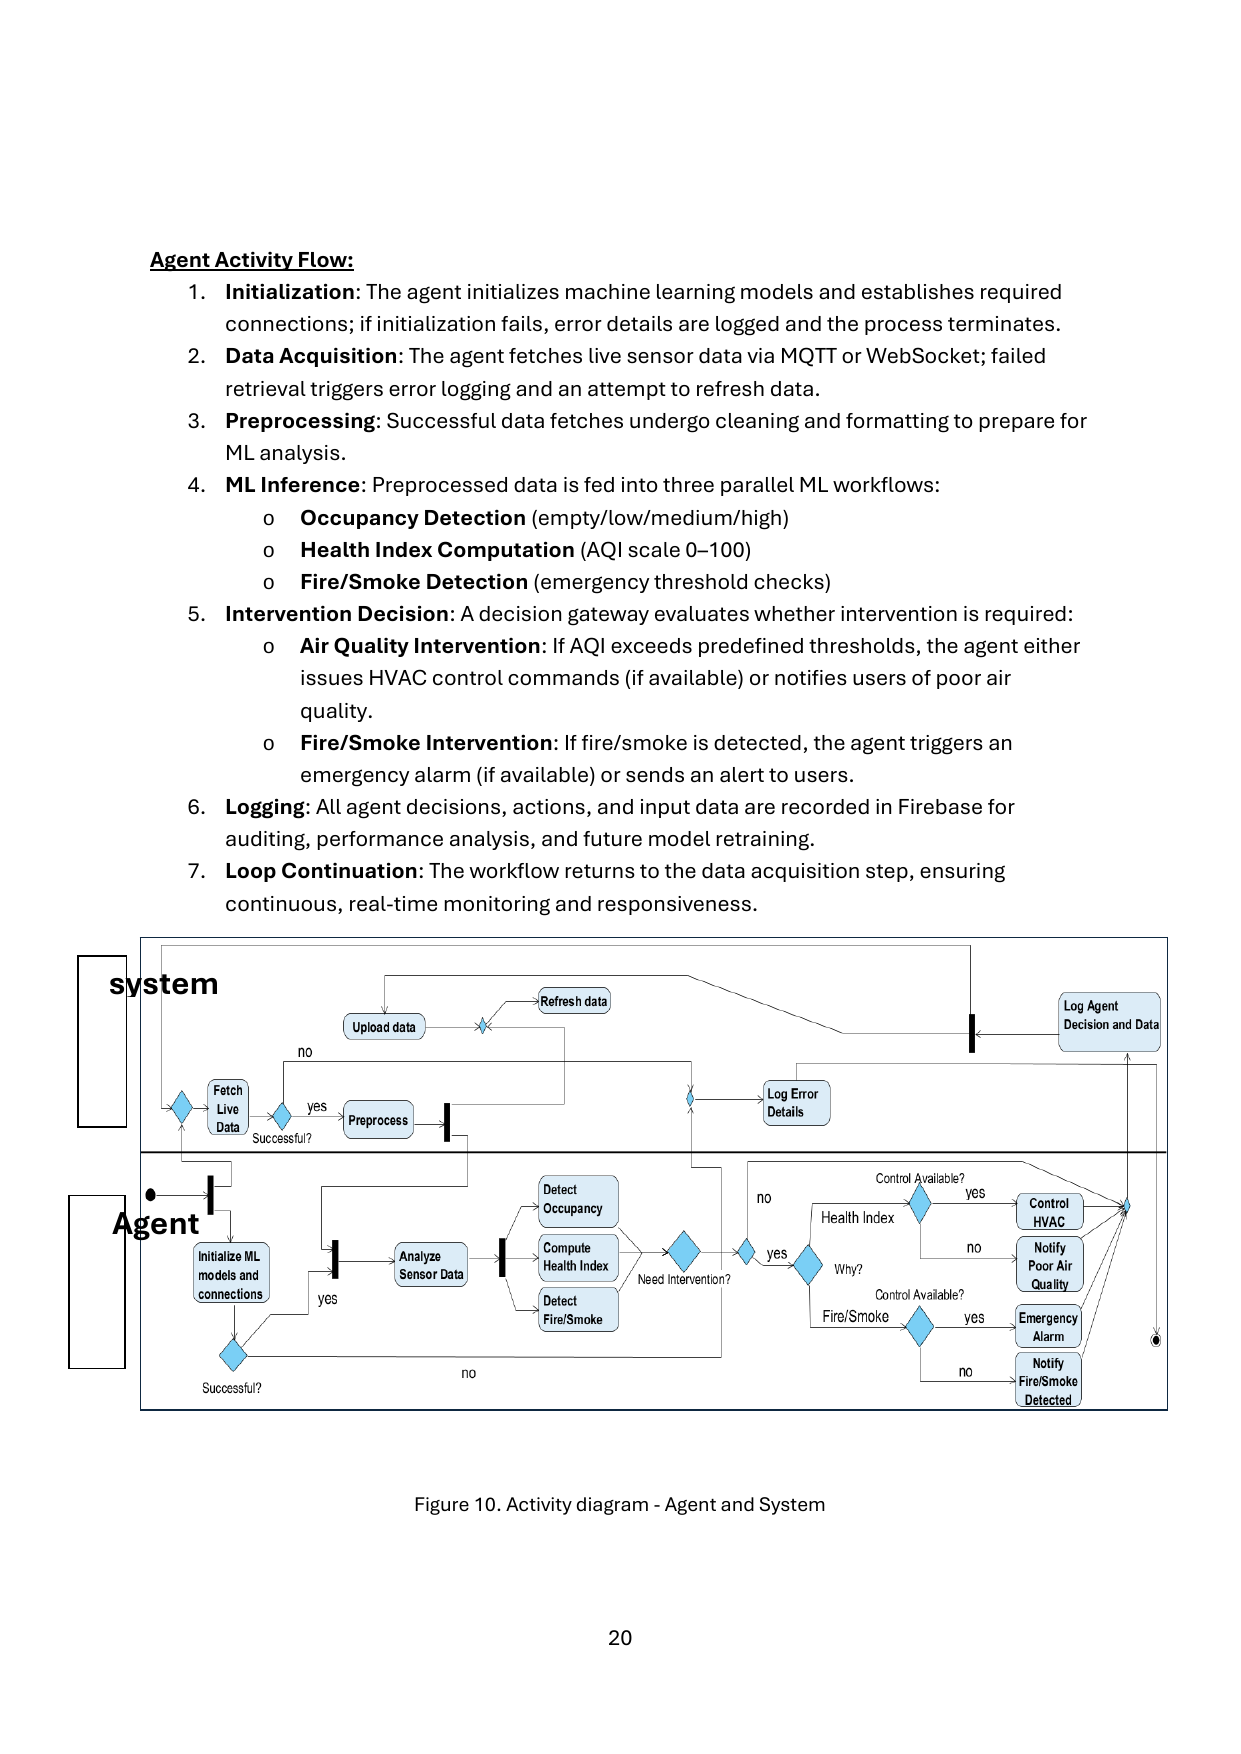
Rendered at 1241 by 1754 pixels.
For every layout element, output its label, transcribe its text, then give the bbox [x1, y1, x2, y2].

text Figure 10. Activity diagram - Agent and System [150, 1491, 1090, 1517]
list ML Inference: Preprocessed data is fed into three parallel ML workflows: [187, 471, 1090, 499]
list Air Quality Intervention: If AQI exceeds predefined thresholds, the agent either issues HVAC control commands (if available) or notifies users of poor air quality. [262, 632, 1090, 724]
list Preprocessing: Successful data fetches undergo cleaning and formatting to prepare for ML analysis. [187, 407, 1090, 467]
list Health Index Computation (AQI scale 0–100) [262, 536, 1090, 563]
list Logging: All agent decisions, actions, and input data are recorded in Firebase for auditing, performance analysis, and future model retraining. [187, 793, 1090, 853]
list Loop Continuation: The workflow returns to the data acquisition step, ensuring continuous, real-time monitoring and responsiveness. [187, 857, 1090, 918]
list Initialization: The agent initializes machine learning models and establishes required connections; if initialization fails, error details are logged and the process terminates. [187, 278, 1090, 338]
list Occupancy Detection (empty/low/medium/high) [262, 503, 1090, 531]
list Intervention Decision: A decision gateway evaluates whether intervention is required: [187, 600, 1090, 628]
picture [141, 938, 1167, 1409]
list Fire/Smoke Intervention: If fire/smoke is detected, the agent triggers an emergency alarm (if available) or sends an alert to users. [262, 729, 1090, 789]
list Fire/Smoke Detection (emergency threshold checks) [262, 568, 1090, 596]
text Agent Activity Flow: [150, 246, 1090, 274]
list Data Acquisition: The agent fetches live sensor data via MQTT or WebSocket; failed retrieval triggers error logging and an attempt to refresh data. [187, 342, 1090, 403]
